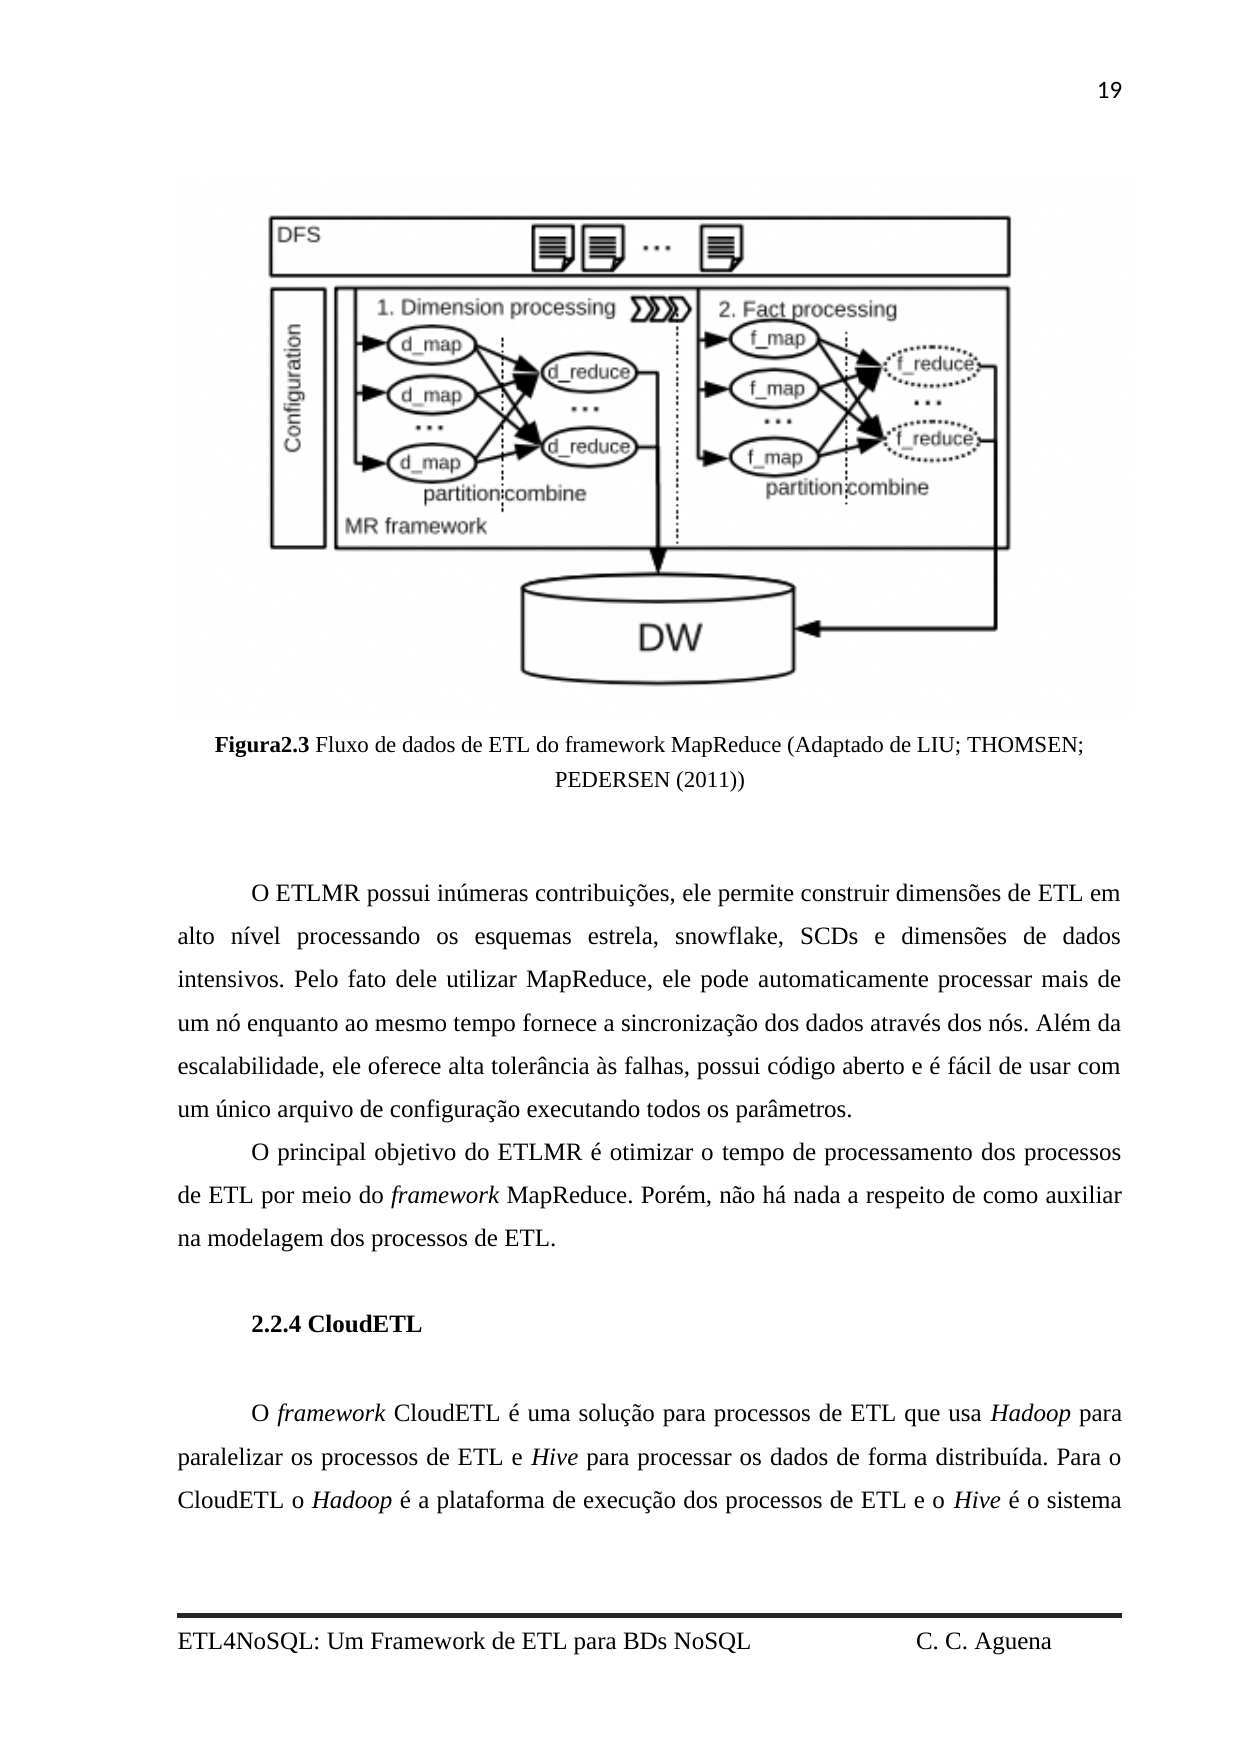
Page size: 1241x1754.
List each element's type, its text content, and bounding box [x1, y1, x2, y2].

text O ETLMR possui inúmeras contribuições, ele permite construir dimensões de ETL em alto nível processando os esquemas estrela, snowflake, SCDs e dimensões de dados intensivos. Pelo fato dele utilizar MapReduce, ele pode automaticamente processar mais de um nó enquanto ao mesmo tempo fornece a sincronização dos dados através dos nós. Além da escalabilidade, ele oferece alta tolerância às falhas, possui código aberto e é fácil de usar com um único arquivo de configuração executando todos os parâmetros. [177, 878, 1122, 1123]
text Figura2.3 Fluxo de dados de ETL do framework MapReduce (Adaptado de LIU; THOMSEN; PEDERSEN (2011)) [177, 722, 1122, 793]
text O principal objetivo do ETLMR é otimizar o tempo de processamento dos processos de ETL por meio do framework MapReduce. Porém, não há nada a respeito de como auxiliar na modelagem dos processos de ETL. [177, 1137, 1122, 1252]
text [177, 1398, 1122, 1513]
text 2.2.4 CloudETL [177, 1309, 1122, 1338]
picture [177, 177, 1137, 722]
